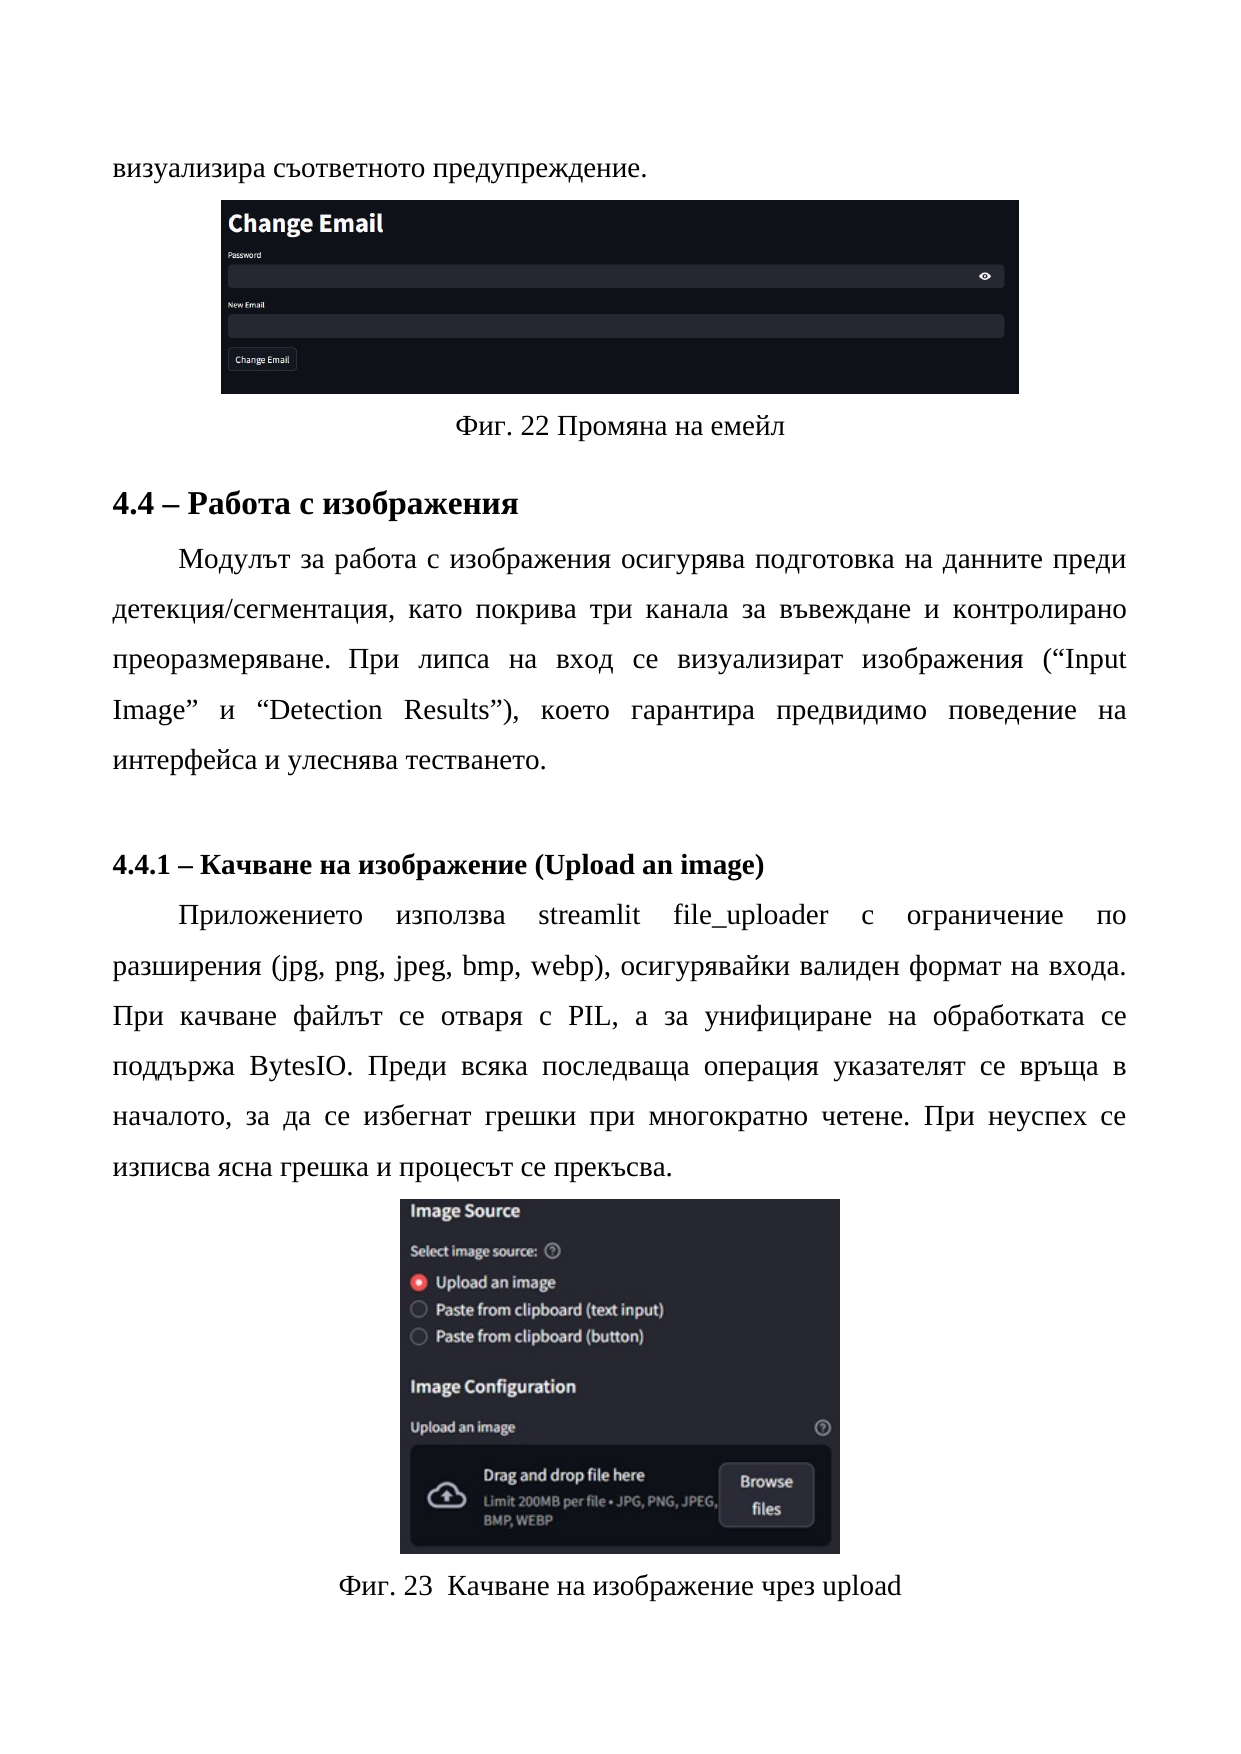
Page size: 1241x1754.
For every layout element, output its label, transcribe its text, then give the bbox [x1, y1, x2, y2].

text Модулът за работа с изображения осигурява подготовка на данните преди детекция/сегментация, като покрива три канала за въвеждане и контролирано преоразмеряване. При липса на вход се визуализират изображения (“Input Image” и “Detection Results”), което гарантира предвидимо поведение на интерфейса и улеснява тестването. [112, 541, 1128, 776]
subtitle 4.4.1 – Качване на изображение (Upload an image) [112, 847, 1128, 881]
subtitle 4.4 – Работа с изображения [112, 483, 1128, 522]
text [112, 150, 1128, 183]
text Фиг. 22 Промяна на емейл [112, 408, 1128, 442]
picture [221, 200, 1019, 394]
text Приложението използва streamlit file_uploader с ограничение по разширения (jpg, png, jpeg, bmp, webp), осигурявайки валиден формат на входа. При качване файлът се отваря с PIL, а за унифициране на обработката се поддържа BytesIO. Преди всяка последваща операция указателят се връща в началото, за да се избегнат грешки при многократно четене. При неуспех се изписва ясна грешка и процесът се прекъсва. [112, 897, 1128, 1182]
text Фиг. 23 Качване на изображение чрез upload [112, 1568, 1128, 1601]
picture [400, 1199, 840, 1554]
